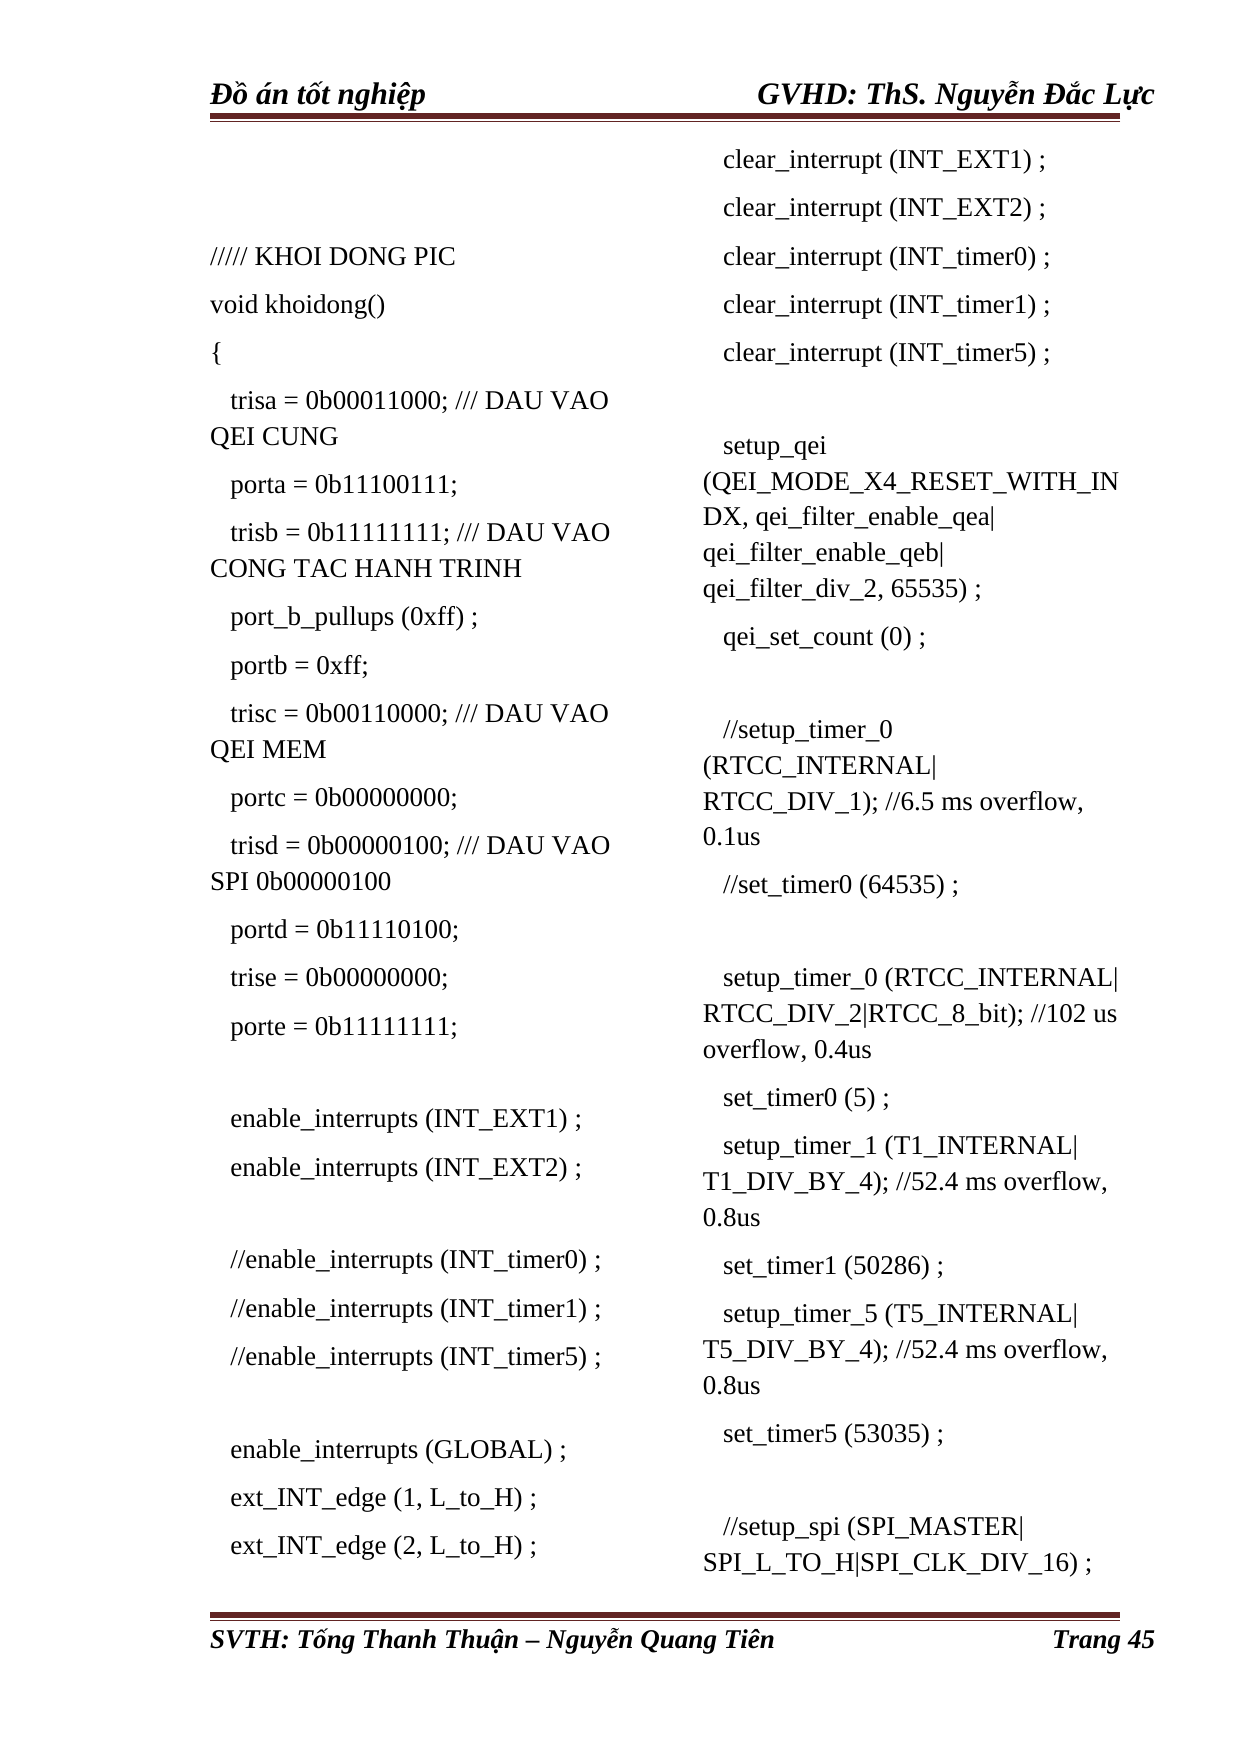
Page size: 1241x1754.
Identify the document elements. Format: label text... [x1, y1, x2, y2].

text portc = 0b00000000; [210, 781, 628, 812]
text set_timer0 (5) ; [703, 1081, 1120, 1112]
text clear_interrupt (INT_EXT1) ; [703, 143, 1120, 174]
text qei_set_count (0) ; [703, 620, 1120, 651]
text clear_interrupt (INT_timer1) ; [703, 288, 1120, 319]
text //setup_timer_0 (RTCC_INTERNAL|RTCC_DIV_1); //6.5 ms overflow, 0.1us [703, 713, 1120, 851]
text trisa = 0b00011000; /// DAU VAO QEI CUNG [210, 384, 628, 451]
text port_b_pullups (0xff) ; [210, 601, 628, 632]
text portd = 0b11110100; [210, 913, 628, 944]
text setup_timer_1 (T1_INTERNAL|T1_DIV_BY_4); //52.4 ms overflow, 0.8us [703, 1129, 1120, 1232]
text set_timer1 (50286) ; [703, 1249, 1120, 1280]
text clear_interrupt (INT_timer5) ; [703, 336, 1120, 367]
text porta = 0b11100111; [210, 468, 628, 499]
text setup_timer_0 (RTCC_INTERNAL|RTCC_DIV_2|RTCC_8_bit); //102 us overflow, 0.4us [703, 961, 1120, 1064]
text enable_interrupts (INT_EXT2) ; [210, 1151, 628, 1182]
text //setup_spi (SPI_MASTER|SPI_L_TO_H|SPI_CLK_DIV_16) ; [703, 1510, 1120, 1577]
text //enable_interrupts (INT_timer5) ; [210, 1340, 628, 1371]
text { [210, 336, 628, 367]
text trise = 0b00000000; [210, 961, 628, 992]
text //set_timer0 (64535) ; [703, 868, 1120, 900]
text ext_INT_edge (1, L_to_H) ; [210, 1481, 628, 1512]
text setup_timer_5 (T5_INTERNAL|T5_DIV_BY_4); //52.4 ms overflow, 0.8us [703, 1297, 1120, 1400]
text set_timer5 (53035) ; [703, 1417, 1120, 1448]
text trisd = 0b00000100; /// DAU VAO SPI 0b00000100 [210, 829, 628, 896]
text enable_interrupts (GLOBAL) ; [210, 1433, 628, 1464]
text porte = 0b11111111; [210, 1009, 628, 1041]
text trisc = 0b00110000; /// DAU VAO QEI MEM [210, 697, 628, 764]
text //enable_interrupts (INT_timer0) ; [210, 1244, 628, 1275]
text ///// KHOI DONG PIC [210, 240, 628, 271]
text setup_qei (QEI_MODE_X4_RESET_WITH_INDX, qei_filter_enable_qea|qei_filter_enable_qeb|qei_filter_div_2, 65535) ; [703, 429, 1120, 603]
text clear_interrupt (INT_timer0) ; [703, 240, 1120, 271]
text enable_interrupts (INT_EXT1) ; [210, 1102, 628, 1134]
text trisb = 0b11111111; /// DAU VAO CONG TAC HANH TRINH [210, 517, 628, 583]
text //enable_interrupts (INT_timer1) ; [210, 1292, 628, 1323]
text ext_INT_edge (2, L_to_H) ; [210, 1529, 628, 1561]
text clear_interrupt (INT_EXT2) ; [703, 191, 1120, 223]
text portb = 0xff; [210, 649, 628, 680]
text void khoidong() [210, 288, 628, 319]
